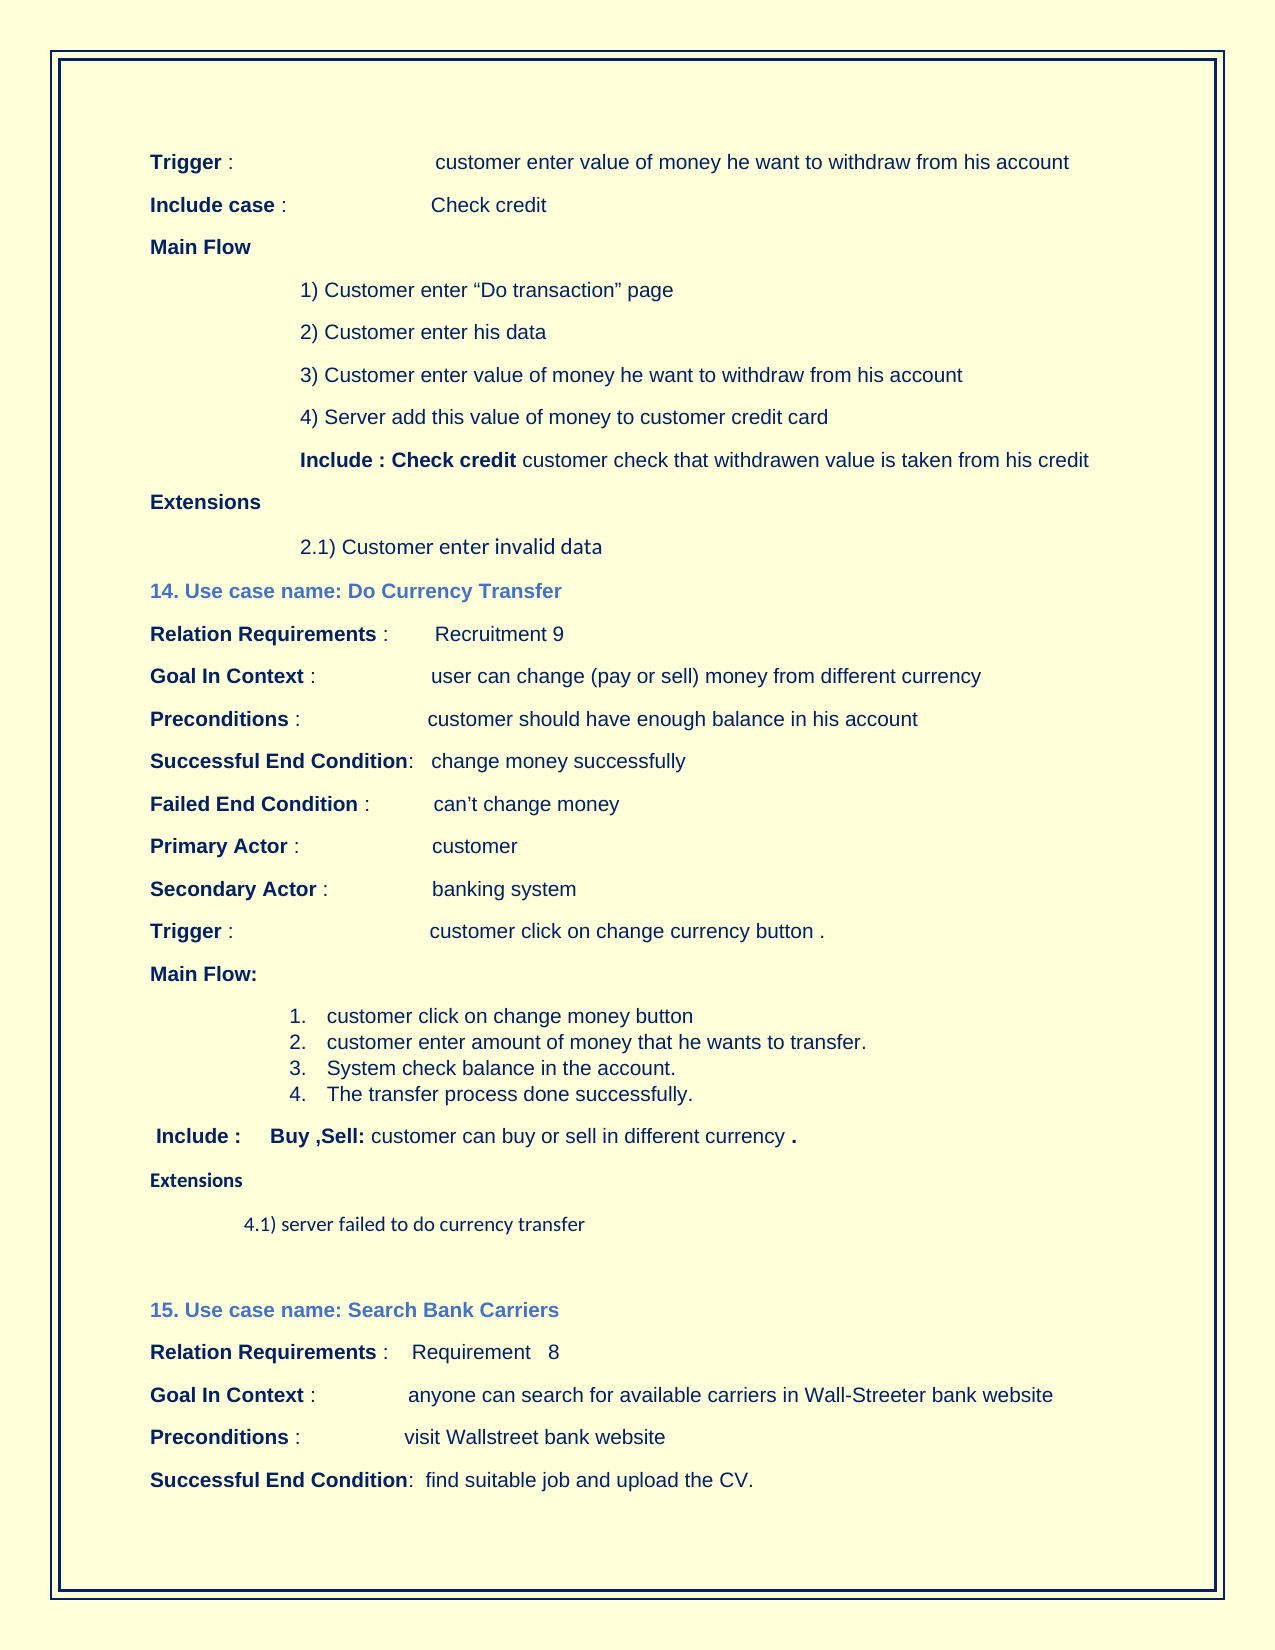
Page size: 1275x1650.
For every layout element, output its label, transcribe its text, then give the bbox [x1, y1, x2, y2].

text 14. Use case name: Do Currency Transfer [150, 579, 1125, 603]
text 3) Customer enter value of money he want to withdraw from his account [150, 362, 1125, 386]
text Successful End Condition: find suitable job and upload the CV. [150, 1467, 1125, 1491]
text Trigger : customer enter value of money he want to withdraw from his account [150, 150, 1125, 174]
text Include : Check credit customer check that withdrawen value is taken from his credit [150, 447, 1125, 471]
text Goal In Context : user can change (pay or sell) money from different currency [150, 664, 1125, 688]
list customer enter amount of money that he wants to transfer. [289, 1030, 1125, 1054]
text Extensions [150, 1167, 1125, 1192]
text 4) Server add this value of money to customer credit card [150, 405, 1125, 429]
text 15. Use case name: Search Bank Carriers [150, 1297, 1125, 1321]
list The transfer process done successfully. [289, 1082, 1125, 1106]
text Include : Buy ,Sell: customer can buy or sell in different currency . [150, 1124, 1125, 1148]
text Relation Requirements : Recruitment 9 [150, 622, 1125, 646]
list customer click on change money button [289, 1004, 1125, 1028]
text Successful End Condition: change money successfully [150, 749, 1125, 773]
text Relation Requirements : Requirement 8 [150, 1340, 1125, 1364]
text Main Flow [150, 235, 1125, 259]
text 1) Customer enter “Do transaction” page [150, 277, 1125, 301]
text Include case : Check credit [150, 192, 1125, 216]
text Extensions [150, 490, 1125, 514]
text 2) Customer enter his data [150, 320, 1125, 344]
text Secondary Actor : banking system [150, 877, 1125, 901]
text Preconditions : visit Wallstreet bank website [150, 1425, 1125, 1449]
text 2.1) Customer enter invalid data [150, 532, 1125, 561]
text Failed End Condition : can’t change money [150, 792, 1125, 816]
text Primary Actor : customer [150, 834, 1125, 858]
text Goal In Context : anyone can search for available carriers in Wall-Streeter bank website [150, 1382, 1125, 1406]
list System check balance in the account. [289, 1056, 1125, 1080]
text Preconditions : customer should have enough balance in his account [150, 707, 1125, 731]
text 4.1) server failed to do currency transfer [150, 1211, 1125, 1236]
text Main Flow: [150, 962, 1125, 986]
text Trigger : customer click on change currency button . [150, 919, 1125, 943]
